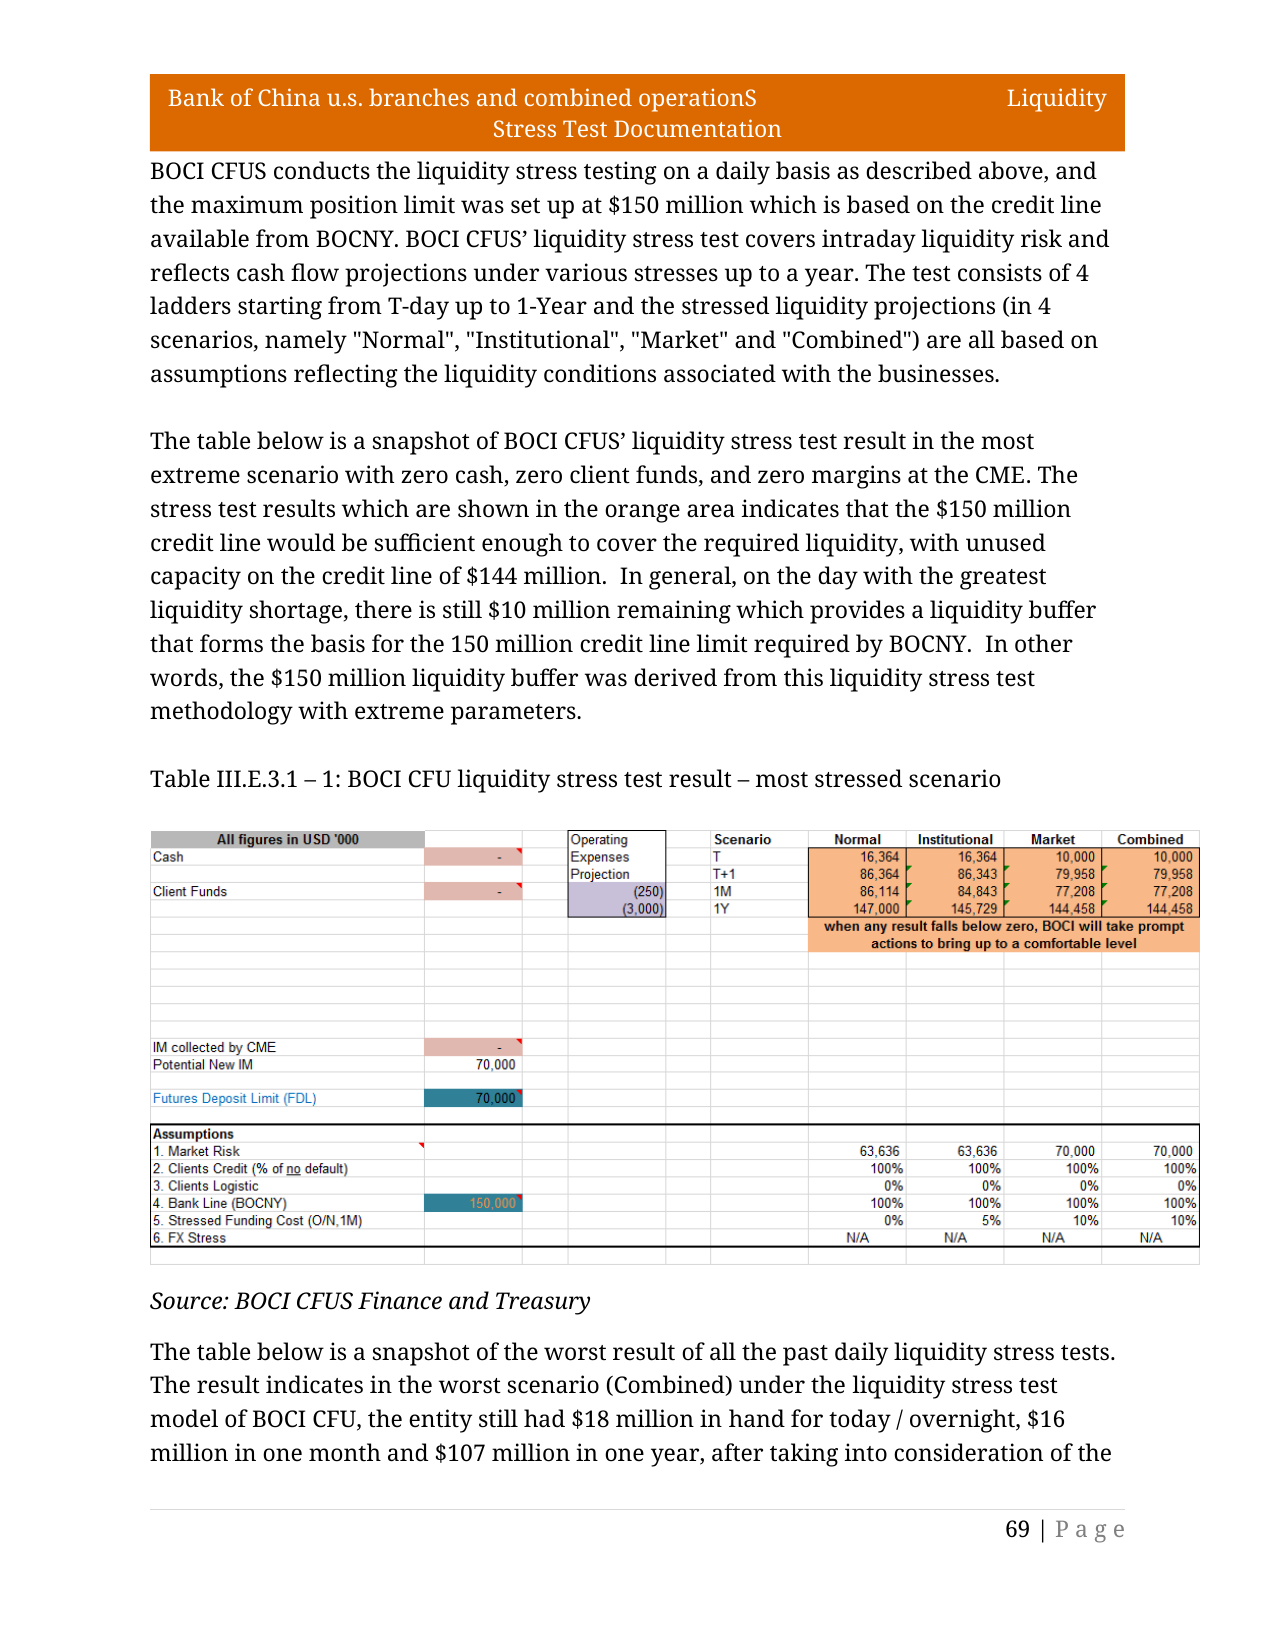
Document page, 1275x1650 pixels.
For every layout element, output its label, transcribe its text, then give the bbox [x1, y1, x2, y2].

text Table III.E.3.1 – 1: BOCI CFU liquidity stress test result – most stressed scenario [150, 763, 1125, 830]
text Source: BOCI CFUS Finance and Treasury [150, 1285, 1125, 1316]
text BOCI CFUS conducts the liquidity stress testing on a daily basis as described above, and the maximum position limit was set up at $150 million which is based on the credit line available from BOCNY. BOCI CFUS’ liquidity stress test covers intraday liquidity risk and reflects cash flow projections under various stresses up to a year. The test consists of 4 ladders starting from T-day up to 1-Year and the stressed liquidity projections (in 4 scenarios, namely "Normal", "Institutional", "Market" and "Combined") are all based on assumptions reflecting the liquidity conditions associated with the businesses. The table below is a snapshot of BOCI CFUS’ liquidity stress test result in the most extreme scenario with zero cash, zero client funds, and zero margins at the CME. The stress test results which are shown in the orange area indicates that the $150 million credit line would be sufficient enough to cover the required liquidity, with unused capacity on the credit line of $144 million. In general, on the day with the greatest liquidity shortage, there is still $10 million remaining which provides a liquidity buffer that forms the basis for the 150 million credit line limit required by BOCNY. In other words, the $150 million liquidity buffer was derived from this liquidity stress test methodology with extreme parameters. [150, 150, 1125, 727]
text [150, 1335, 1125, 1468]
picture [150, 830, 1200, 1266]
